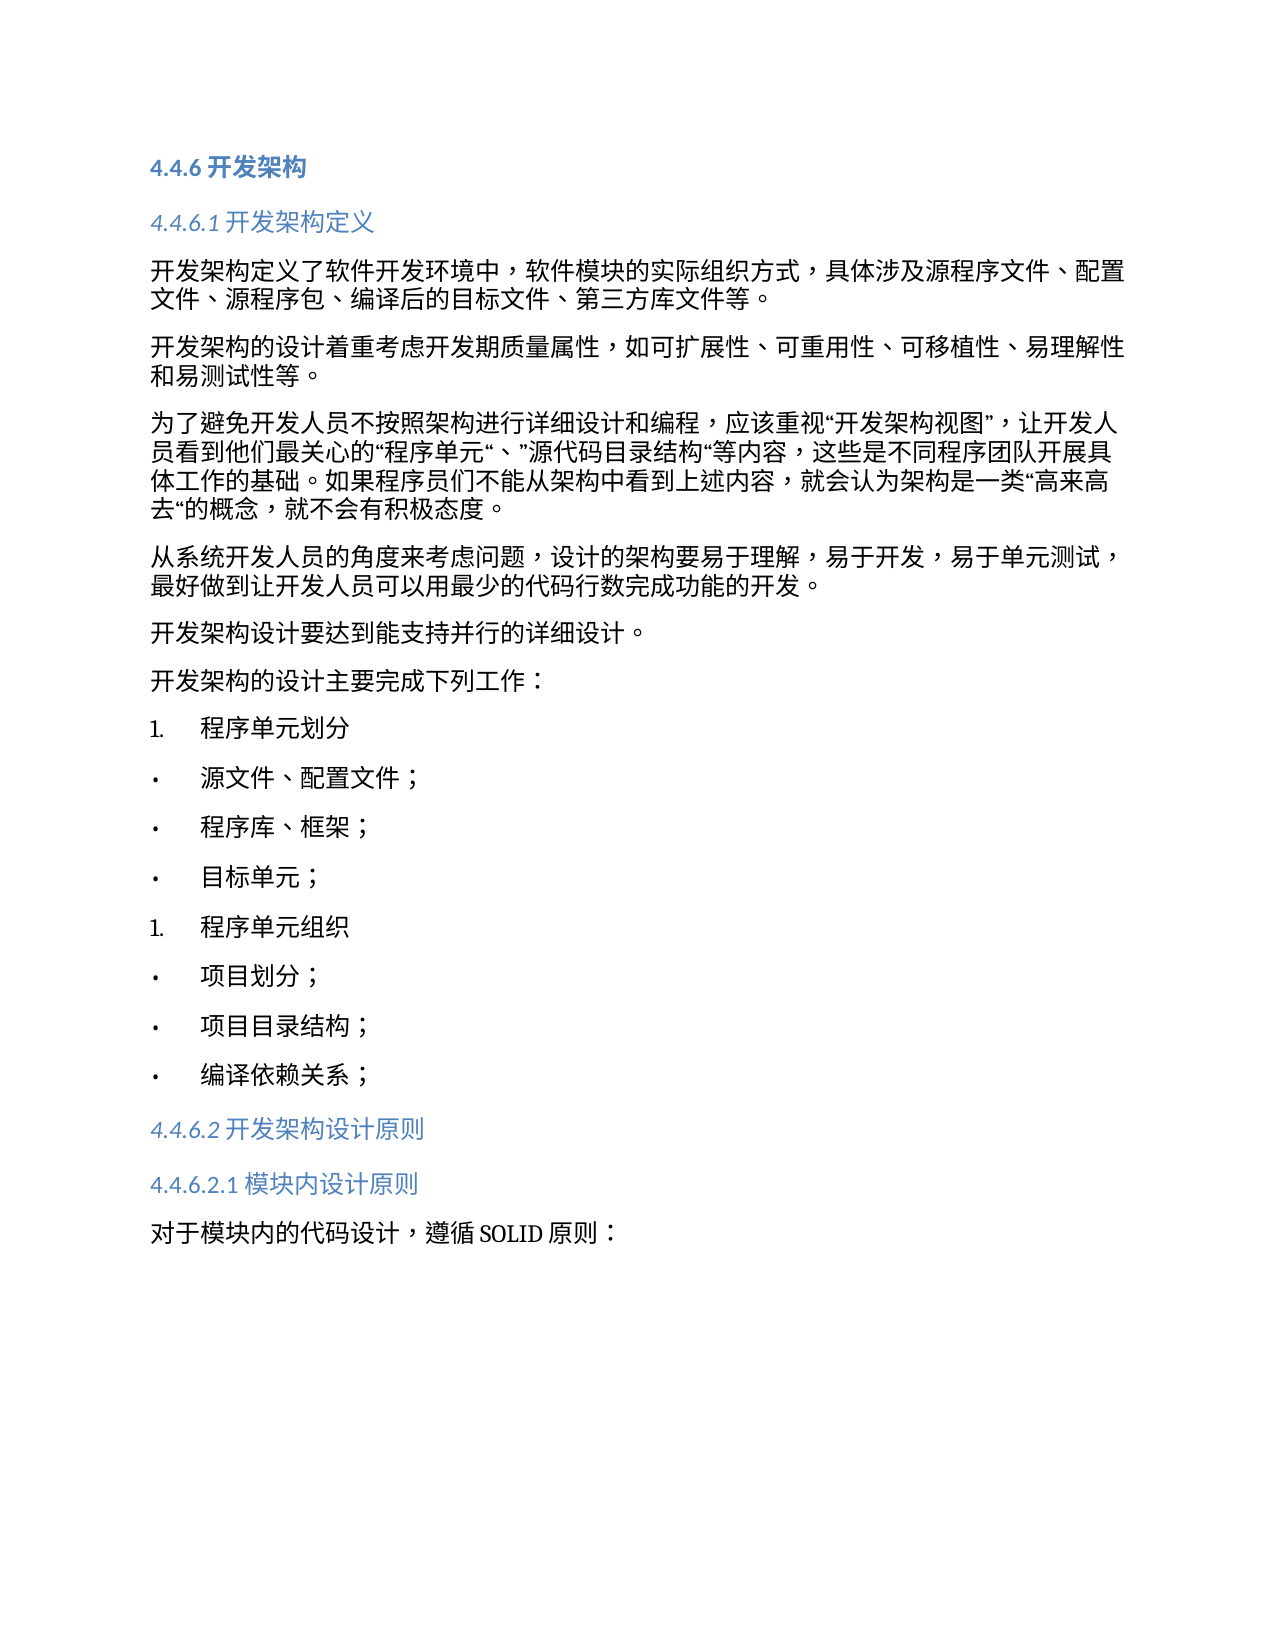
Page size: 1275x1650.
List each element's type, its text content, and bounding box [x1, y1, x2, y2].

list 编译依赖关系； [150, 1062, 1125, 1091]
text 为了避免开发人员不按照架构进行详细设计和编程，应该重视“开发架构视图”，让开发人员看到他们最关心的“程序单元“、”源代码目录结构“等内容，这些是不同程序团队开展具体工作的基础。如果程序员们不能从架构中看到上述内容，就会认为架构是一类“高来高去“的概念，就不会有积极态度。 [150, 410, 1125, 525]
list 程序单元划分 [150, 715, 1125, 744]
subtitle 4.4.6.2 开发架构设计原则 [150, 1112, 1125, 1146]
subtitle 4.4.6 开发架构 [150, 150, 1125, 184]
text 从系统开发人员的角度来考虑问题，设计的架构要易于理解，易于开发，易于单元测试，最好做到让开发人员可以用最少的代码行数完成功能的开发。 [150, 544, 1125, 601]
list 程序库、框架； [150, 814, 1125, 843]
text 开发架构定义了软件开发环境中，软件模块的实际组织方式，具体涉及源程序文件、配置文件、源程序包、编译后的目标文件、第三方库文件等。 [150, 258, 1125, 315]
list 程序单元组织 [150, 913, 1125, 942]
list 目标单元； [150, 864, 1125, 893]
list 项目目录结构； [150, 1013, 1125, 1041]
subtitle 4.4.6.1 开发架构定义 [150, 205, 1125, 239]
list 项目划分； [150, 963, 1125, 992]
list 源文件、配置文件； [150, 765, 1125, 793]
subtitle 4.4.6.2.1 模块内设计原则 [150, 1167, 1125, 1201]
text 开发架构的设计着重考虑开发期质量属性，如可扩展性、可重用性、可移植性、易理解性和易测试性等。 [150, 334, 1125, 391]
text 开发架构设计要达到能支持并行的详细设计。 [150, 620, 1125, 649]
text 对于模块内的代码设计，遵循SOLID原则： [150, 1219, 1125, 1248]
text 开发架构的设计主要完成下列工作： [150, 668, 1125, 696]
